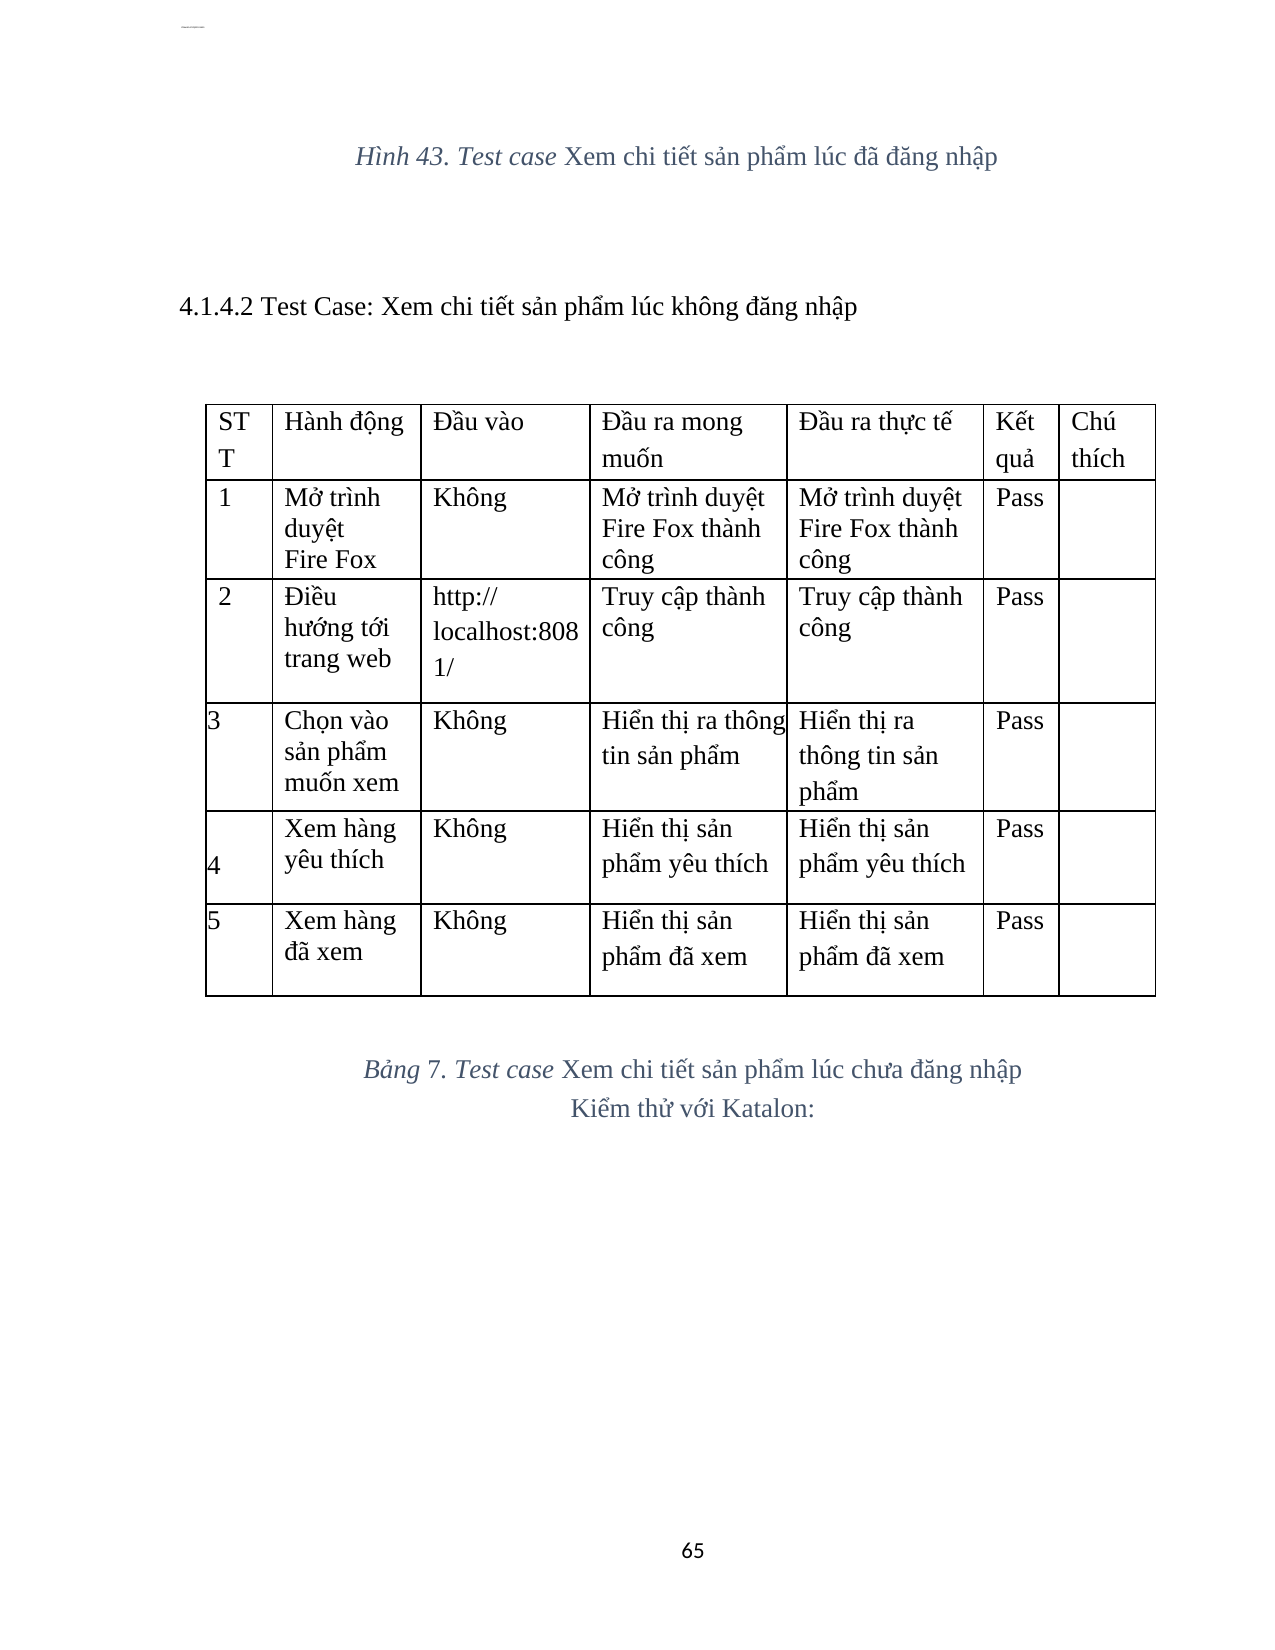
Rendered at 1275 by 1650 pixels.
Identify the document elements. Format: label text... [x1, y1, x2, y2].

table_cell Hiển thị sản phẩm yêu thích [591, 812, 786, 903]
table_cell Điều hướng tới trang web [273, 580, 420, 702]
table_cell 5 [207, 905, 272, 995]
table_cell [1060, 704, 1155, 810]
table_cell Xem hàng yêu thích [273, 812, 420, 903]
table_cell Không [422, 481, 589, 578]
table_cell Pass [984, 905, 1058, 995]
table_cell 2 [207, 580, 272, 702]
table_cell Mở trình duyệt Fire Fox thành công [591, 481, 786, 578]
table_cell 3 [207, 704, 272, 810]
table_cell Truy cập thành công [591, 580, 786, 702]
table_cell Pass [984, 812, 1058, 903]
table_header Đầu vào [422, 405, 589, 479]
table_cell Mở trình duyệt Fire Fox thành công [788, 481, 983, 578]
table_header Chú thích [1060, 405, 1155, 479]
table_cell http://localhost:8081/ [422, 580, 589, 702]
table_header Kết quả [984, 405, 1058, 479]
table_header Đầu ra thực tế [788, 405, 983, 479]
table_cell Hiển thị ra thông tin sản phẩm [788, 704, 983, 810]
table_cell Chọn vào sản phẩm muốn xem [273, 704, 420, 810]
table_cell 1 [207, 481, 272, 578]
table_cell 4 [207, 812, 272, 903]
table_cell Hiển thị sản phẩm yêu thích [788, 812, 983, 903]
table_cell Không [422, 905, 589, 995]
text 4.1.4.2 Test Case: Xem chi tiết sản phẩm lúc không đăng nhập [179, 290, 1206, 321]
table_cell Hiển thị sản phẩm đã xem [788, 905, 983, 995]
table_header Hành động [273, 405, 420, 479]
table_cell Pass [984, 580, 1058, 702]
table_cell Không [422, 704, 589, 810]
table_cell Hiển thị sản phẩm đã xem [591, 905, 786, 995]
table_cell Không [422, 812, 589, 903]
table_header Đầu ra mong muốn [591, 405, 786, 479]
table_cell Xem hàng đã xem [273, 905, 420, 995]
table_cell [1060, 905, 1155, 995]
table_cell Mở trình duyệt Fire Fox [273, 481, 420, 578]
table_cell [1060, 481, 1155, 578]
table_cell Hiển thị ra thông tin sản phẩm [591, 704, 786, 810]
text Bảng 7. Test case Xem chi tiết sản phẩm lúc chưa đăng nhập [179, 1053, 1206, 1085]
table_cell [1060, 580, 1155, 702]
table_cell Pass [984, 481, 1058, 578]
table_cell Pass [984, 704, 1058, 810]
text Hình 43. Test case Xem chi tiết sản phẩm lúc đã đăng nhập [179, 139, 1206, 171]
table_cell [1060, 812, 1155, 903]
table_header ST T [207, 405, 272, 479]
table_cell Truy cập thành công [788, 580, 983, 702]
text Kiểm thử với Katalon: [179, 1092, 1206, 1123]
